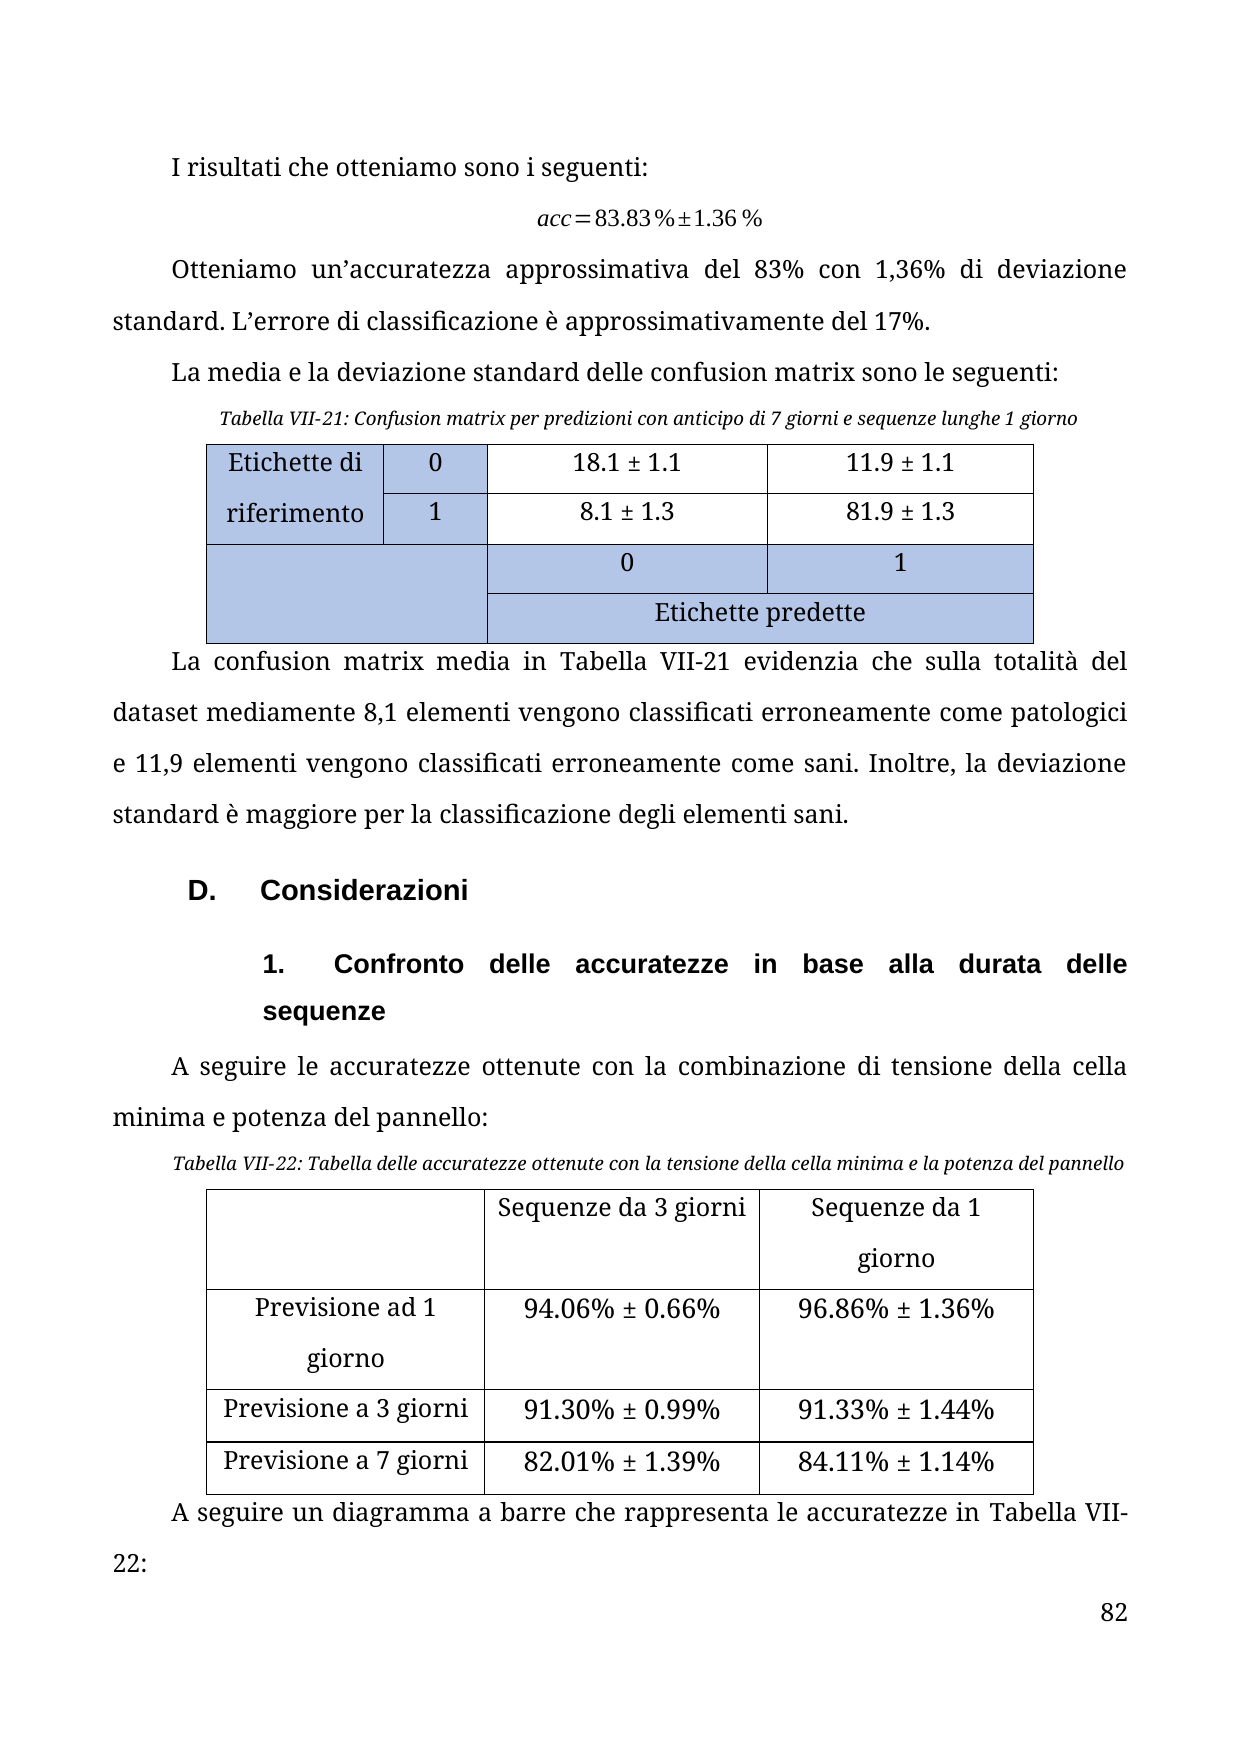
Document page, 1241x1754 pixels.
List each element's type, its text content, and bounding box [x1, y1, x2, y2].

table_cell 96.86% ± 1.36% [760, 1290, 1033, 1389]
table_header 11.9 ± 1.1 [768, 445, 1033, 493]
table_cell 91.30% ± 0.99% [485, 1390, 759, 1441]
subtitle Confronto delle accuratezze in base alla durata delle sequenze [262, 948, 1128, 1026]
table_cell Previsione a 3 giorni [207, 1390, 484, 1441]
table_header Sequenze da 3 giorni [485, 1190, 759, 1289]
table_cell [207, 545, 487, 643]
text Otteniamo un’accuratezza approssimativa del 83% con 1,36% di deviazione standard. L’errore di classificazione è approssimativamente del 17%. [112, 252, 1128, 337]
table_header Sequenze da 1 giorno [760, 1190, 1033, 1289]
table_header 18.1 ± 1.1 [488, 445, 767, 493]
subtitle Considerazioni [187, 873, 1128, 906]
table_cell 1 [384, 494, 487, 544]
table_header 0 [384, 445, 487, 493]
text La media e la deviazione standard delle confusion matrix sono le seguenti: [112, 354, 1128, 388]
table_cell 82.01% ± 1.39% [485, 1443, 759, 1494]
table_cell 8.1 ± 1.3 [488, 494, 767, 544]
table_cell 84.11% ± 1.14% [760, 1443, 1033, 1494]
table_cell 1 [768, 545, 1033, 593]
text A seguire le accuratezze ottenute con la combinazione di tensione della cella minima e potenza del pannello: [112, 1048, 1128, 1133]
table_header [207, 1190, 484, 1289]
text I risultati che otteniamo sono i seguenti: [112, 150, 1128, 184]
table_cell Etichette predette [488, 594, 1033, 643]
table_cell Previsione ad 1 giorno [207, 1290, 484, 1389]
table_cell Previsione a 7 giorni [207, 1443, 484, 1494]
table_cell 94.06% ± 0.66% [485, 1290, 759, 1389]
table_header Etichette di riferimento [207, 445, 383, 544]
table_cell 81.9 ± 1.3 [768, 494, 1033, 544]
table_cell 0 [488, 545, 767, 593]
table_cell 91.33% ± 1.44% [760, 1390, 1033, 1441]
